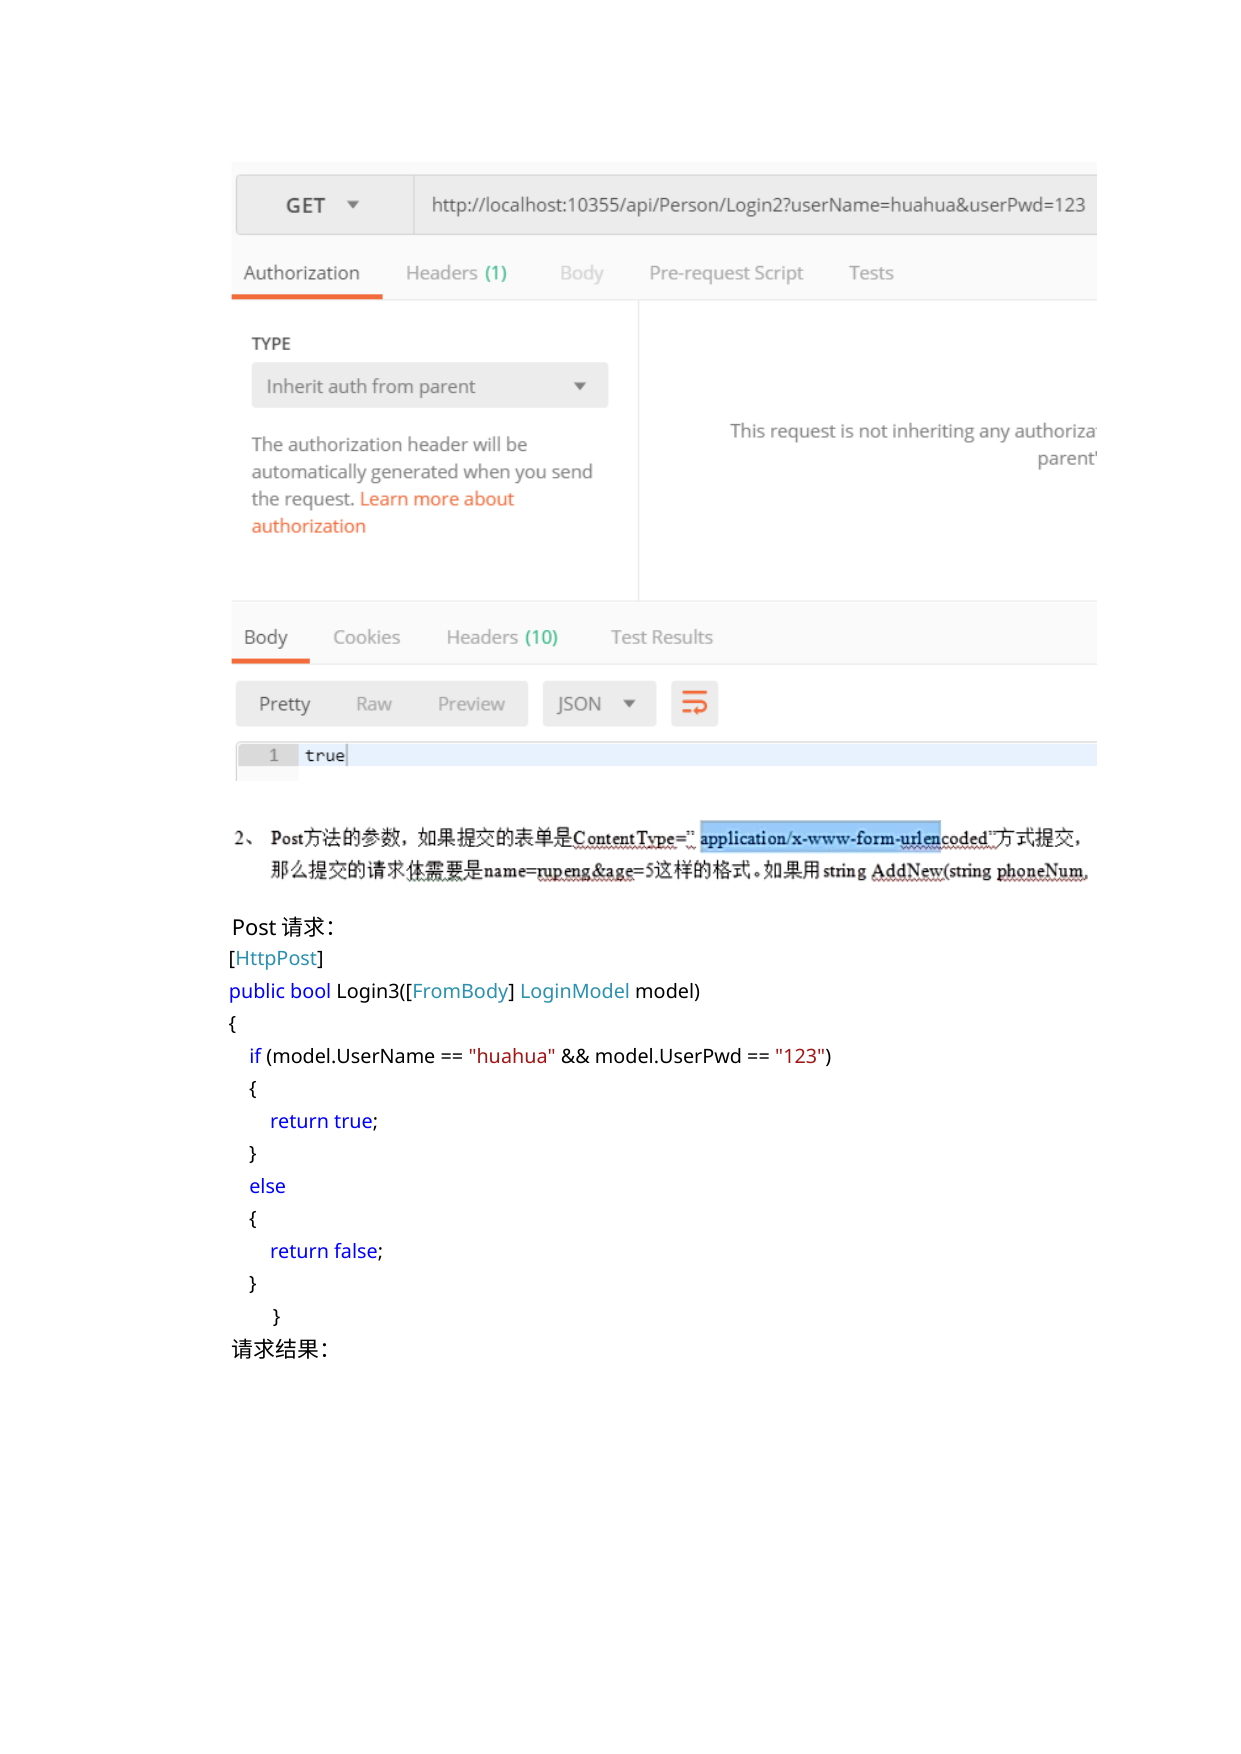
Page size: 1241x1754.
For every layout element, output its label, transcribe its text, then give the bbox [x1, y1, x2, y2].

text return true; [187, 1104, 1053, 1137]
text else [187, 1169, 1053, 1202]
text } [187, 1299, 1053, 1332]
text if (model.UserName == "huahua" && model.UserPwd == "123") [187, 1039, 1053, 1072]
picture [231, 162, 1097, 781]
text [HttpPost] [187, 942, 1053, 974]
picture [231, 812, 1097, 891]
text return false; [187, 1234, 1053, 1267]
text { [187, 1072, 1053, 1104]
text { [187, 1202, 1053, 1234]
text public bool Login3([FromBody] LoginModel model) [187, 974, 1053, 1007]
text { [187, 1007, 1053, 1039]
text Post请求： [187, 909, 1053, 942]
text } [187, 1267, 1053, 1299]
text 请求结果： [187, 1332, 1053, 1364]
text } [187, 1137, 1053, 1169]
